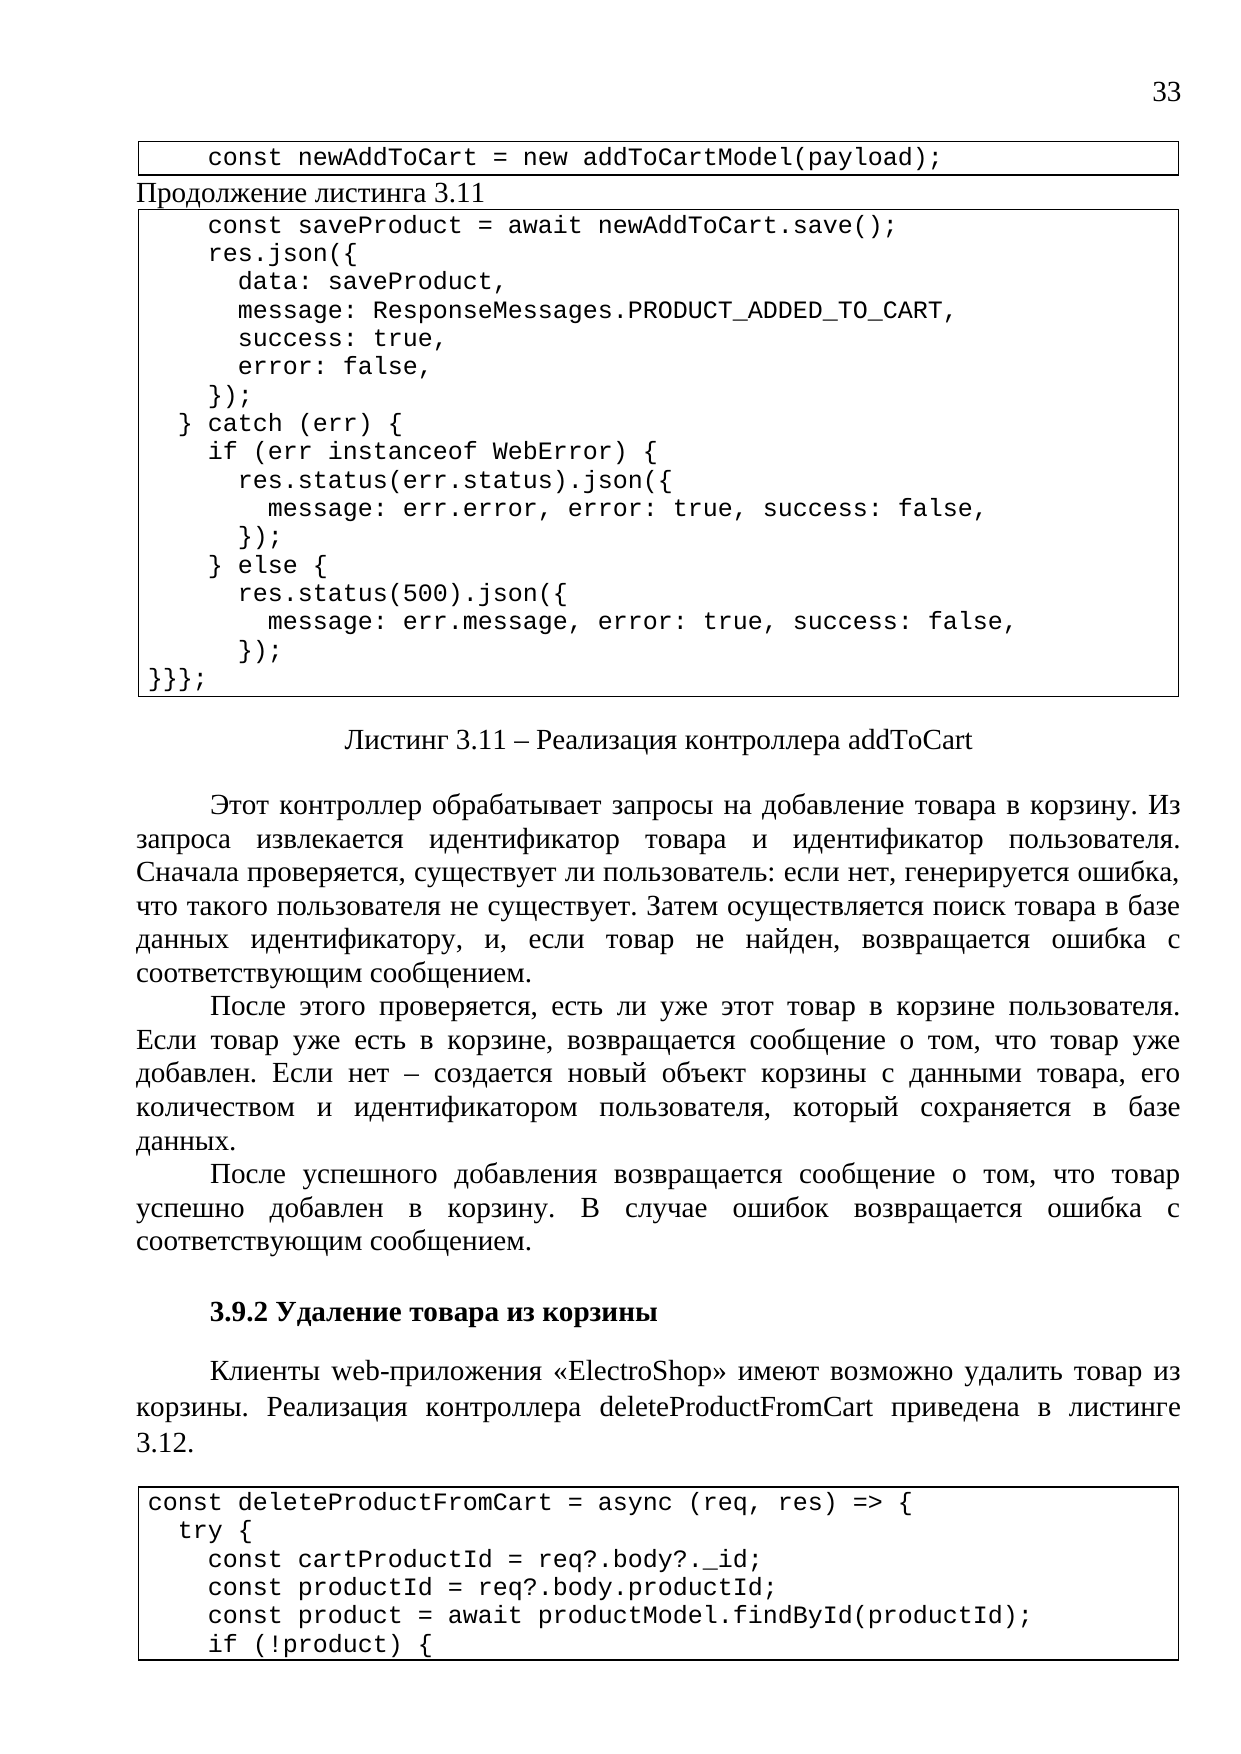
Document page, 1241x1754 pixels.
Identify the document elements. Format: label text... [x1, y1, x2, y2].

text res.json({ [139, 237, 1178, 266]
text try { [139, 1515, 1178, 1543]
text message: err.error, error: true, success: false, [139, 492, 1178, 521]
text } catch (err) { [139, 407, 1178, 436]
text const deleteProductFromCart = async (req, res) => { [139, 1488, 1178, 1515]
text }); [139, 521, 1178, 549]
text message: err.message, error: true, success: false, [139, 606, 1178, 634]
text data: saveProduct, [139, 266, 1178, 294]
text Этот контроллер обрабатывает запросы на добавление товара в корзину. Из запроса извлекается идентификатор товара и идентификатор пользователя. Сначала проверяется, существует ли пользователь: если нет, генерируется ошибка, что такого пользователя не существует. Затем осуществляется поиск товара в базе данных идентификатору, и, если товар не найден, возвращается ошибка с соответствующим сообщением. [136, 787, 1181, 988]
text Клиенты web-приложения «ElectroShop» имеют возможно удалить товар из корзины. Реализация контроллера deleteProductFromCart приведена в листинге 3.12. [136, 1353, 1181, 1459]
text После успешного добавления возвращается сообщение о том, что товар успешно добавлен в корзину. В случае ошибок возвращается ошибка с соответствующим сообщением. [136, 1156, 1181, 1257]
text Продолжение листинга 3.11 [136, 176, 1181, 209]
text }}}; [139, 662, 1178, 696]
text const product = await productModel.findById(productId); [139, 1600, 1178, 1628]
text res.status(err.status).json({ [139, 464, 1178, 492]
text const productId = req?.body.productId; [139, 1571, 1178, 1600]
text message: ResponseMessages.PRODUCT_ADDED_TO_CART, [139, 294, 1178, 322]
text success: true, [139, 322, 1178, 351]
text res.status(500).json({ [139, 577, 1178, 606]
text }); [139, 379, 1178, 407]
text if (err instanceof WebError) { [139, 436, 1178, 464]
text error: false, [139, 351, 1178, 379]
text Листинг 3.11 – Реализация контроллера addToCart [136, 722, 1181, 756]
text if (!product) { [139, 1628, 1178, 1659]
text const cartProductId = req?.body?._id; [139, 1543, 1178, 1571]
text После этого проверяется, есть ли уже этот товар в корзине пользователя. Если товар уже есть в корзине, возвращается сообщение о том, что товар уже добавлен. Если нет – создается новый объект корзины с данными товара, его количеством и идентификатором пользователя, который сохраняется в базе данных. [136, 988, 1181, 1156]
text }); [139, 634, 1178, 662]
text const saveProduct = await newAddToCart.save(); [139, 210, 1178, 237]
text const newAddToCart = new addToCartModel(payload); [139, 142, 1178, 174]
subtitle 3.9.2 Удаление товара из корзины [136, 1294, 1181, 1328]
text } else { [139, 549, 1178, 577]
